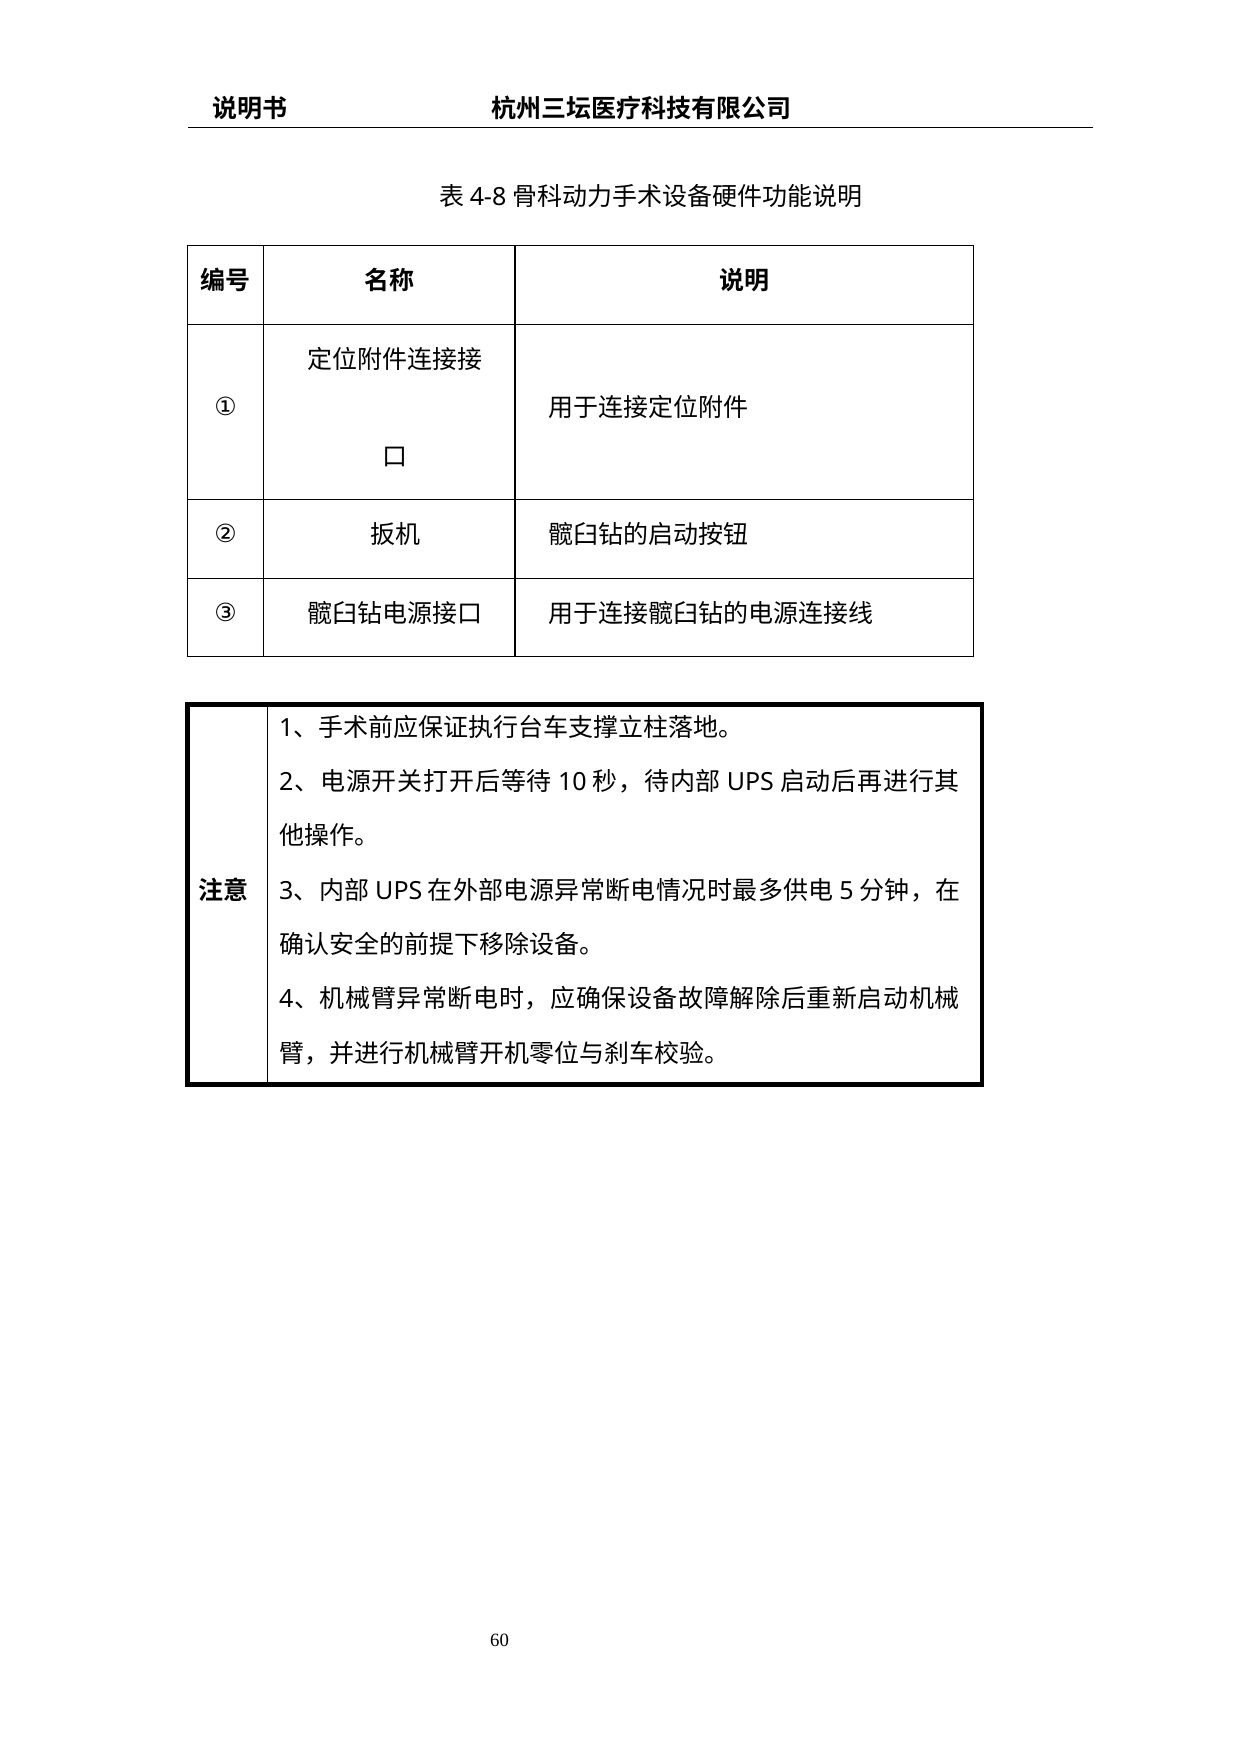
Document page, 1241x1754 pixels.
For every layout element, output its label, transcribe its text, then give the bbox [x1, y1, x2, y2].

table_cell 扳机 [264, 500, 514, 578]
table_cell ③ [188, 579, 263, 656]
table_cell ② [188, 500, 263, 578]
table_header 名称 [264, 246, 514, 324]
table_cell 用于连接定位附件 [516, 325, 973, 499]
table_header 1、手术前应保证执行台车支撑立柱落地。 2、电源开关打开后等待10秒，待内部UPS启动后再进行其他操作。 3、内部UPS在外部电源异常断电情况时最多供电5分钟，在确认安全的前提下移除设备。 4、机械臂异常断电时，应确保设备故障解除后重新启动机械臂，并进行机械臂开机零位与刹车校验。 [268, 707, 980, 1082]
table_header 注意 [190, 707, 267, 1082]
table_header 编号 [188, 246, 263, 324]
table_cell 髋臼钻的启动按钮 [516, 500, 973, 578]
text 表4-8 骨科动力手术设备硬件功能说明 [209, 162, 1093, 227]
table_cell 髋臼钻电源接口 [264, 579, 514, 656]
table_header 说明 [516, 246, 973, 324]
table_cell ① [188, 325, 263, 499]
table_cell 用于连接髋臼钻的电源连接线 [516, 579, 973, 656]
table_cell 定位附件连接接口 [264, 325, 514, 499]
